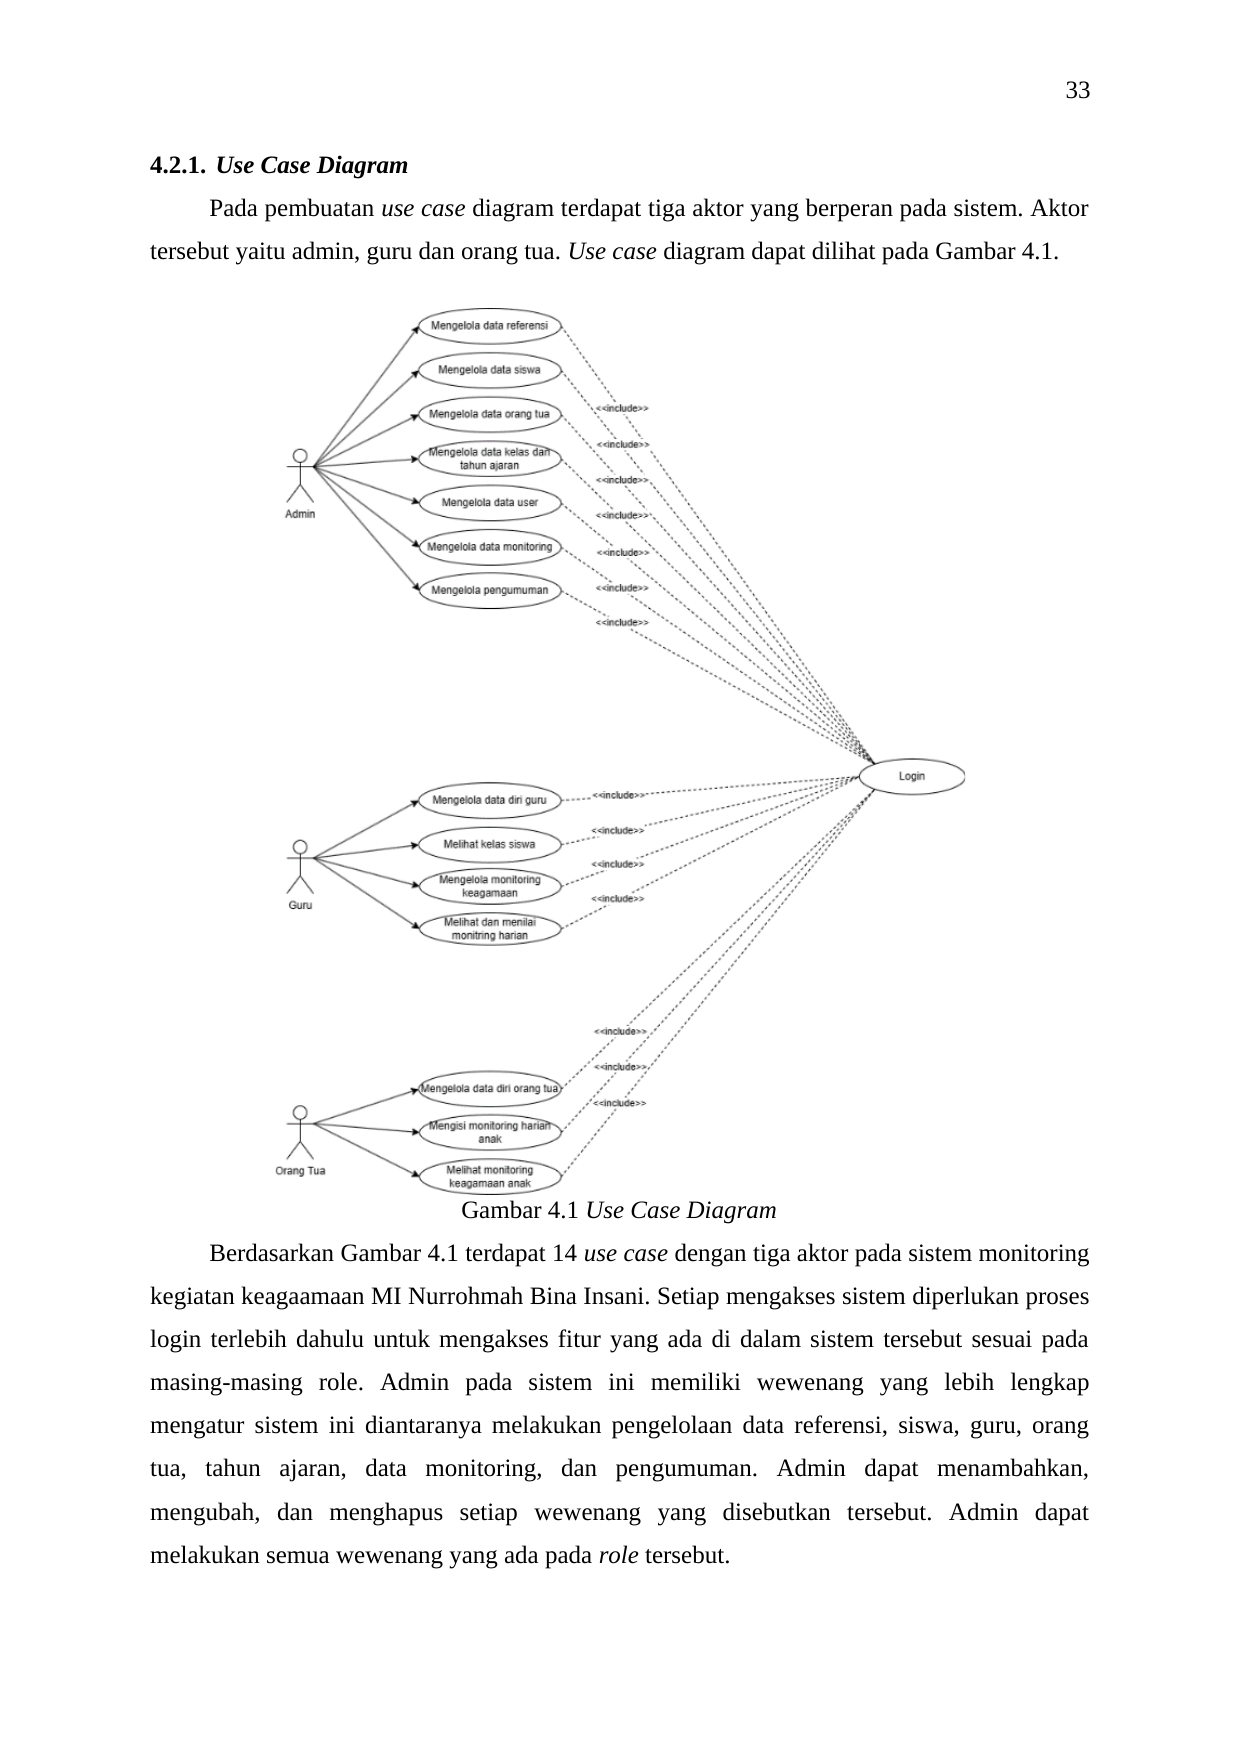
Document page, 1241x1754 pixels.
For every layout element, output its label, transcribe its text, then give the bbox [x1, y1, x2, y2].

text Pada pembuatan use case diagram terdapat tiga aktor yang berperan pada sistem. Aktor tersebut yaitu admin, guru dan orang tua. Use case diagram dapat dilihat pada Gambar 4.1. [150, 193, 1090, 265]
text Berdasarkan Gambar 4.1 terdapat 14 use case dengan tiga aktor pada sistem monitoring kegiatan keagaamaan MI Nurrohmah Bina Insani. Setiap mengakses sistem diperlukan proses login terlebih dahulu untuk mengakses fitur yang ada di dalam sistem tersebut sesuai pada masing-masing role. Admin pada sistem ini memiliki wewenang yang lebih lengkap mengatur sistem ini diantaranya melakukan pengelolaan data referensi, siswa, guru, orang tua, tahun ajaran, data monitoring, dan pengumuman. Admin dapat menambahkan, mengubah, dan menghapus setiap wewenang yang disebutkan tersebut. Admin dapat melakukan semua wewenang yang ada pada role tersebut. [150, 1238, 1090, 1568]
picture [275, 308, 966, 1195]
text Gambar 4.1 Use Case Diagram [150, 1195, 1090, 1223]
list Use Case Diagram [150, 150, 1090, 179]
